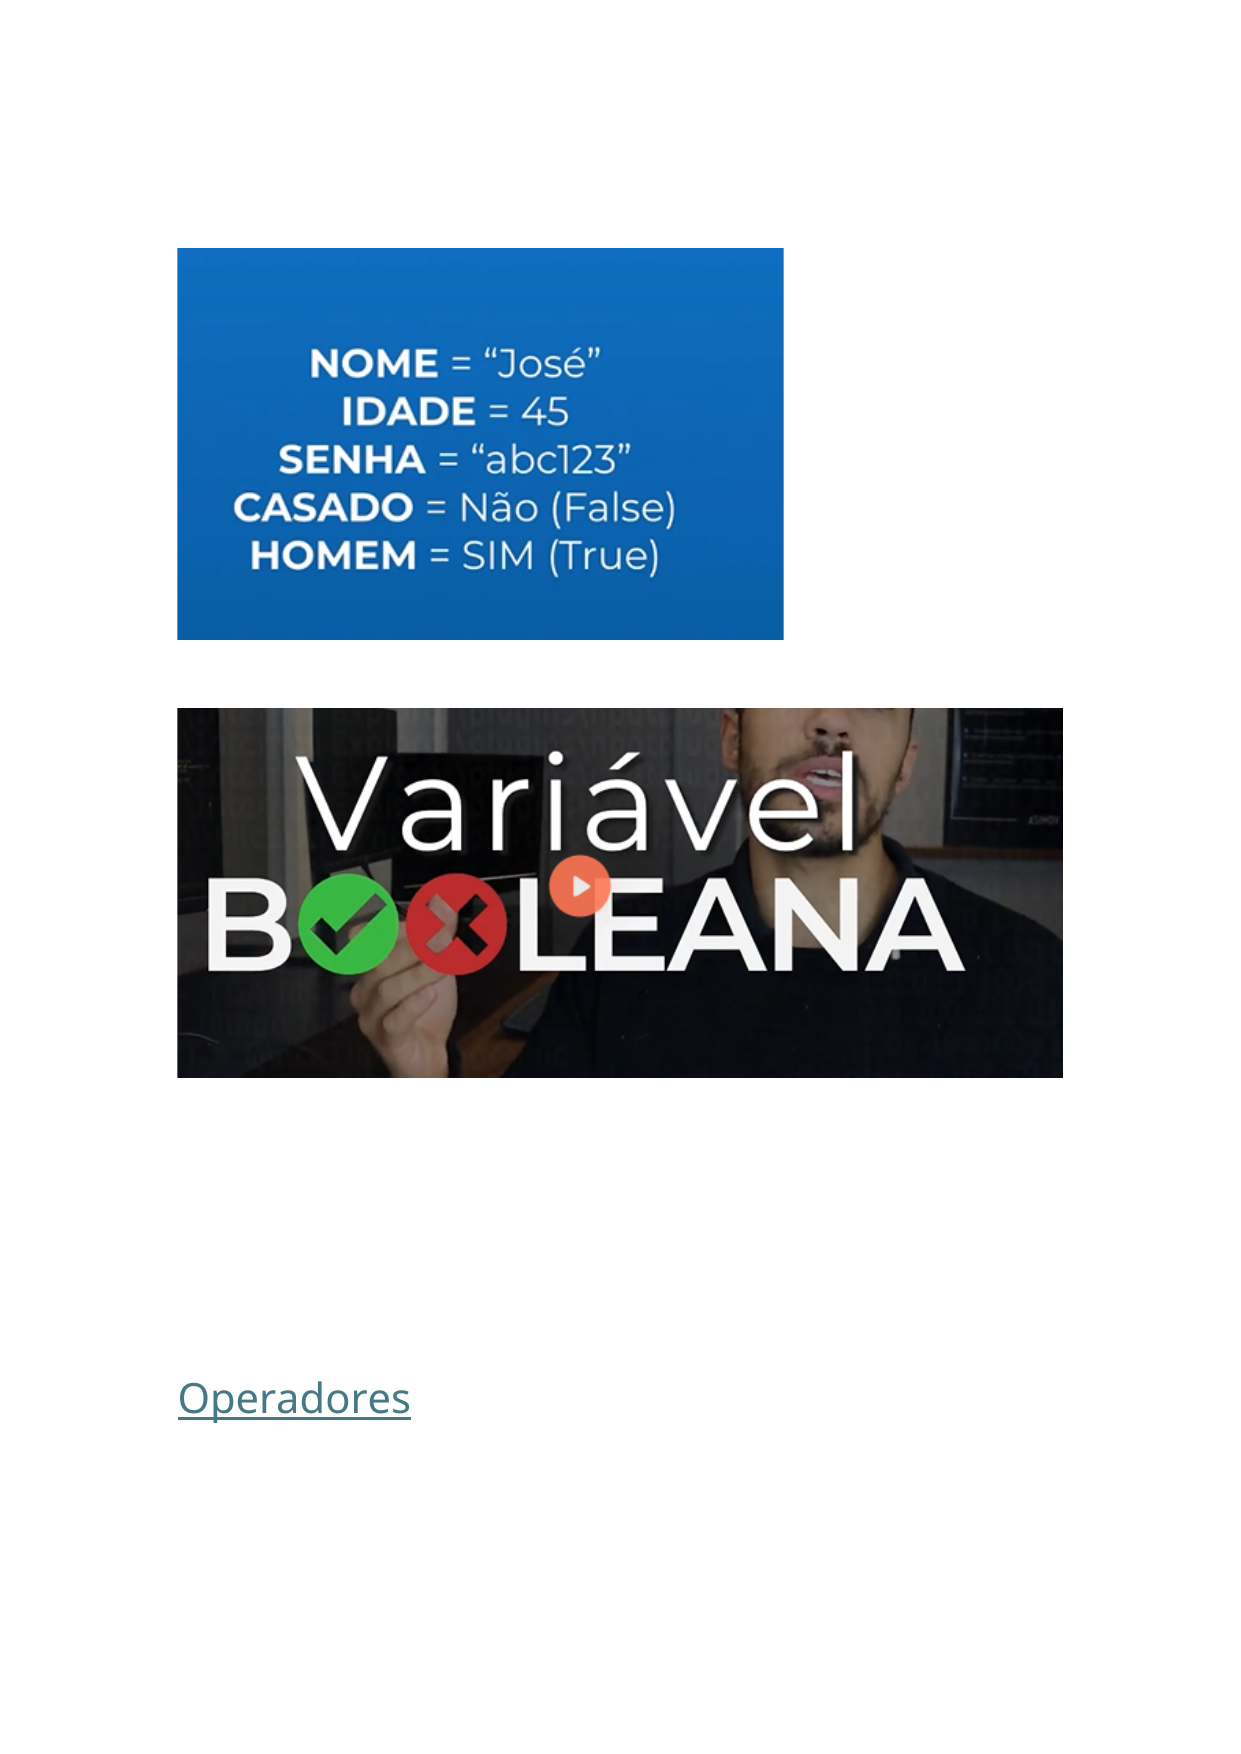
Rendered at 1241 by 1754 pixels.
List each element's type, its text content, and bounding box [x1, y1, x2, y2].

picture [177, 248, 784, 640]
picture [177, 708, 1063, 1078]
subtitle Operadores [177, 1369, 1063, 1426]
